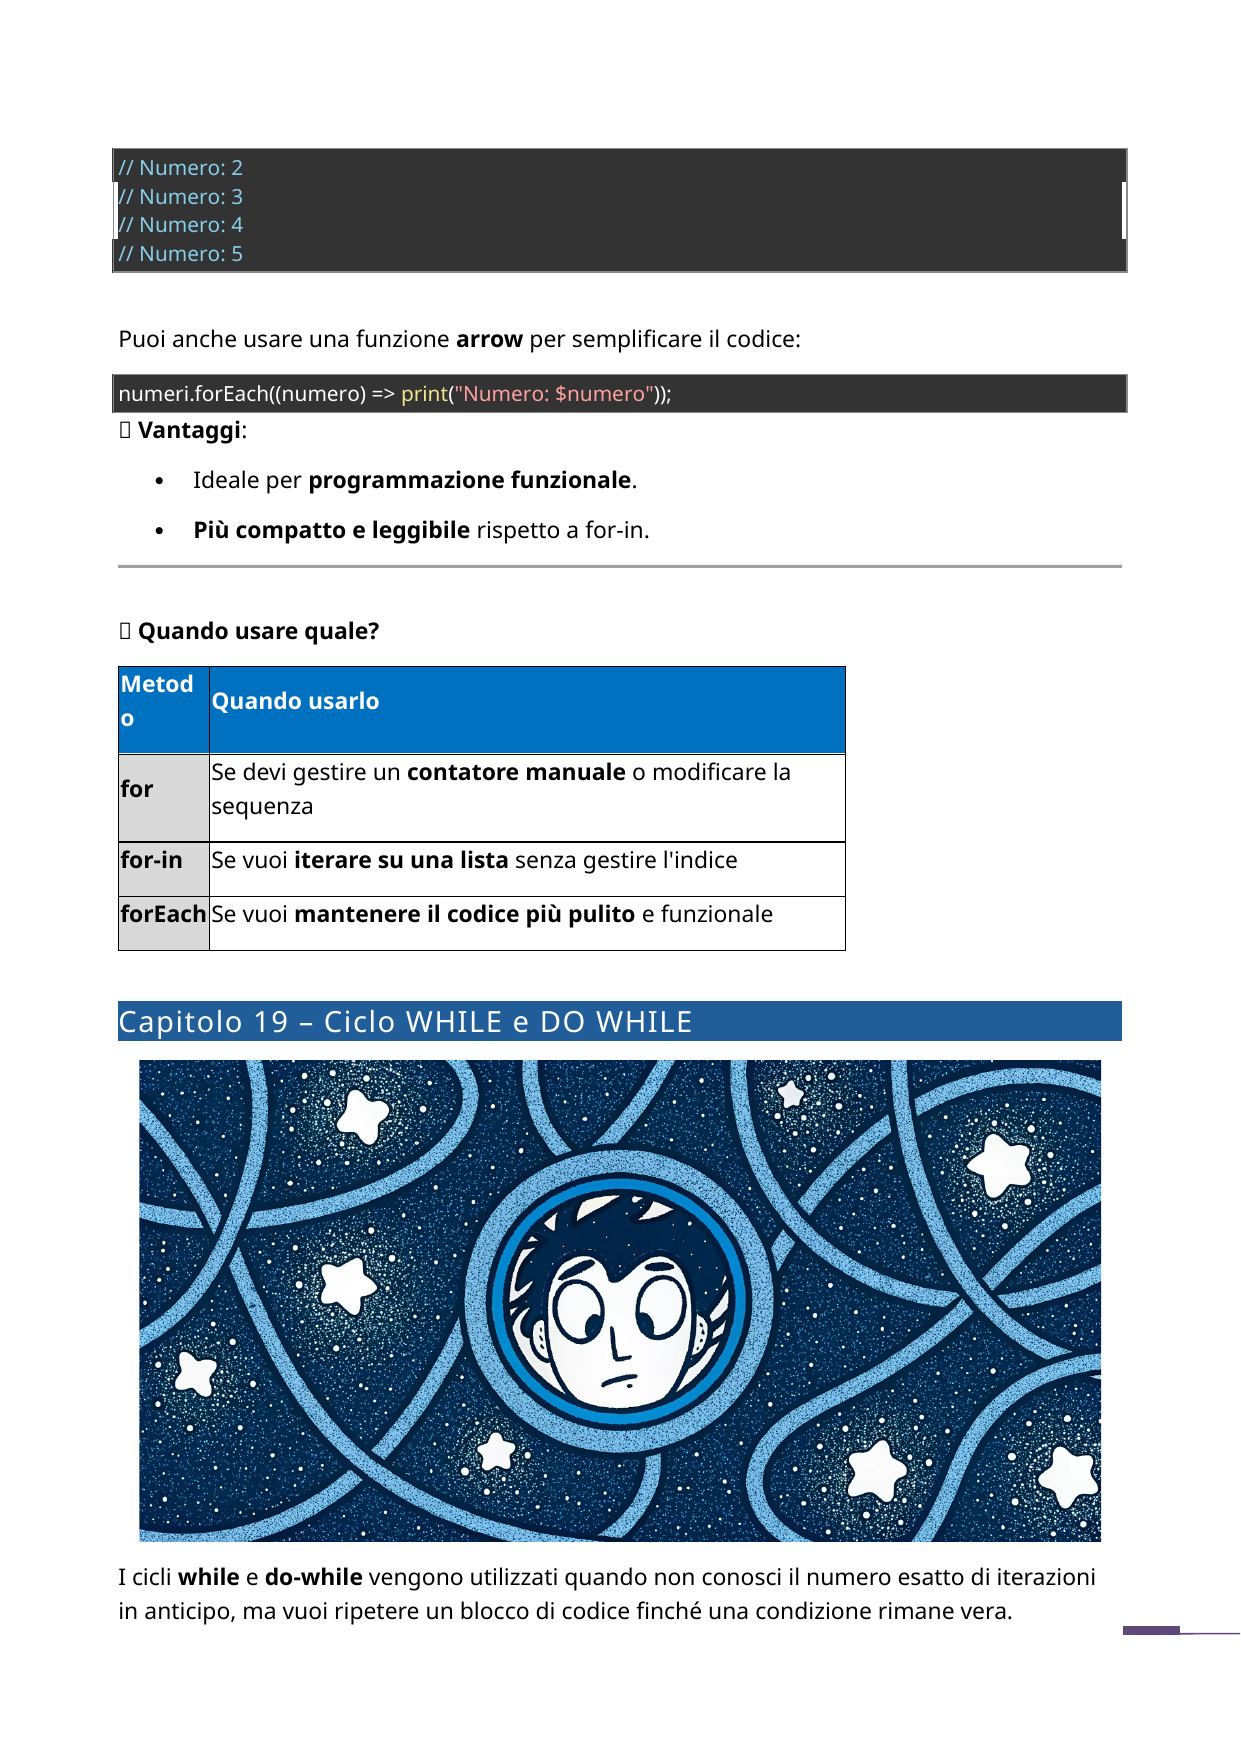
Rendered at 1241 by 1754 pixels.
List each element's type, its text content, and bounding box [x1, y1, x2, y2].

table_cell for-in [119, 843, 209, 896]
text // Numero: 2 [114, 149, 1126, 182]
table_header Metodo [119, 667, 209, 753]
text numeri.forEach((numero) => print("Numero: $numero")); [114, 375, 1126, 412]
list Ideale per programmazione funzionale. [156, 464, 1122, 495]
text 🔹 Quando usare quale? [118, 615, 1122, 646]
table_cell Se vuoi mantenere il codice più pulito e funzionale [210, 897, 845, 950]
text I cicli while e do-while vengono utilizzati quando non conosci il numero esatto di iterazioni in anticipo, ma vuoi ripetere un blocco di codice finché una condizione rimane vera. [118, 1561, 1122, 1626]
list Più compatto e leggibile rispetto a for-in. [156, 514, 1122, 546]
text Puoi anche usare una funzione arrow per semplificare il codice: [118, 323, 1122, 354]
text 🔹 Vantaggi: [118, 413, 1122, 445]
table_cell Se vuoi iterare su una lista senza gestire l'indice [210, 843, 845, 896]
text // Numero: 4 [118, 210, 1122, 233]
picture [139, 1060, 1102, 1542]
table_cell Se devi gestire un contatore manuale o modificare la sequenza [210, 755, 845, 841]
text // Numero: 5 [114, 233, 1126, 271]
subtitle Capitolo 19 – Ciclo WHILE e DO WHILE [118, 1001, 1122, 1041]
table_header Quando usarlo [210, 667, 845, 753]
table_cell forEach [119, 897, 209, 950]
text // Numero: 3 [118, 182, 1122, 210]
table_cell for [119, 755, 209, 841]
